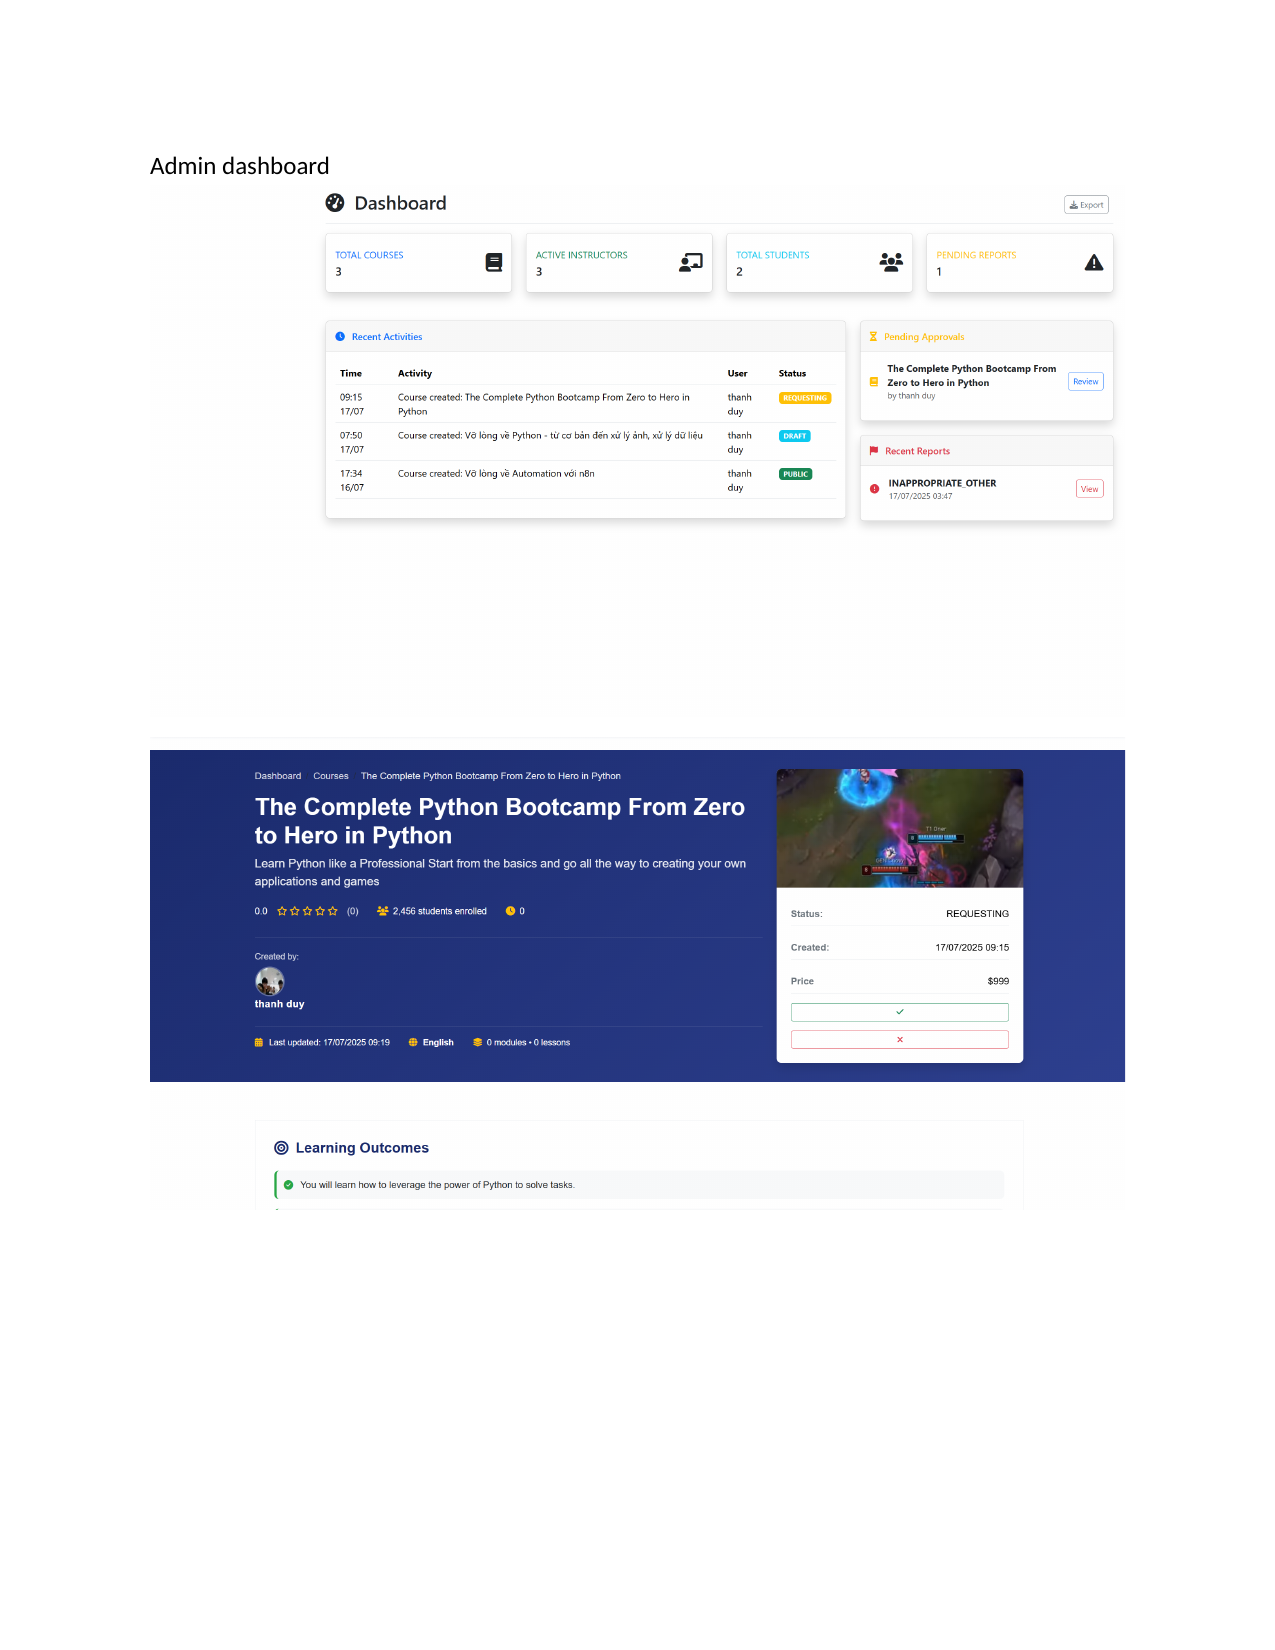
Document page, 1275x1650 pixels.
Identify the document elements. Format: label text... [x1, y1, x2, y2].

picture [150, 737, 1125, 1210]
picture [150, 185, 1125, 717]
text Admin dashboard [150, 150, 1125, 185]
